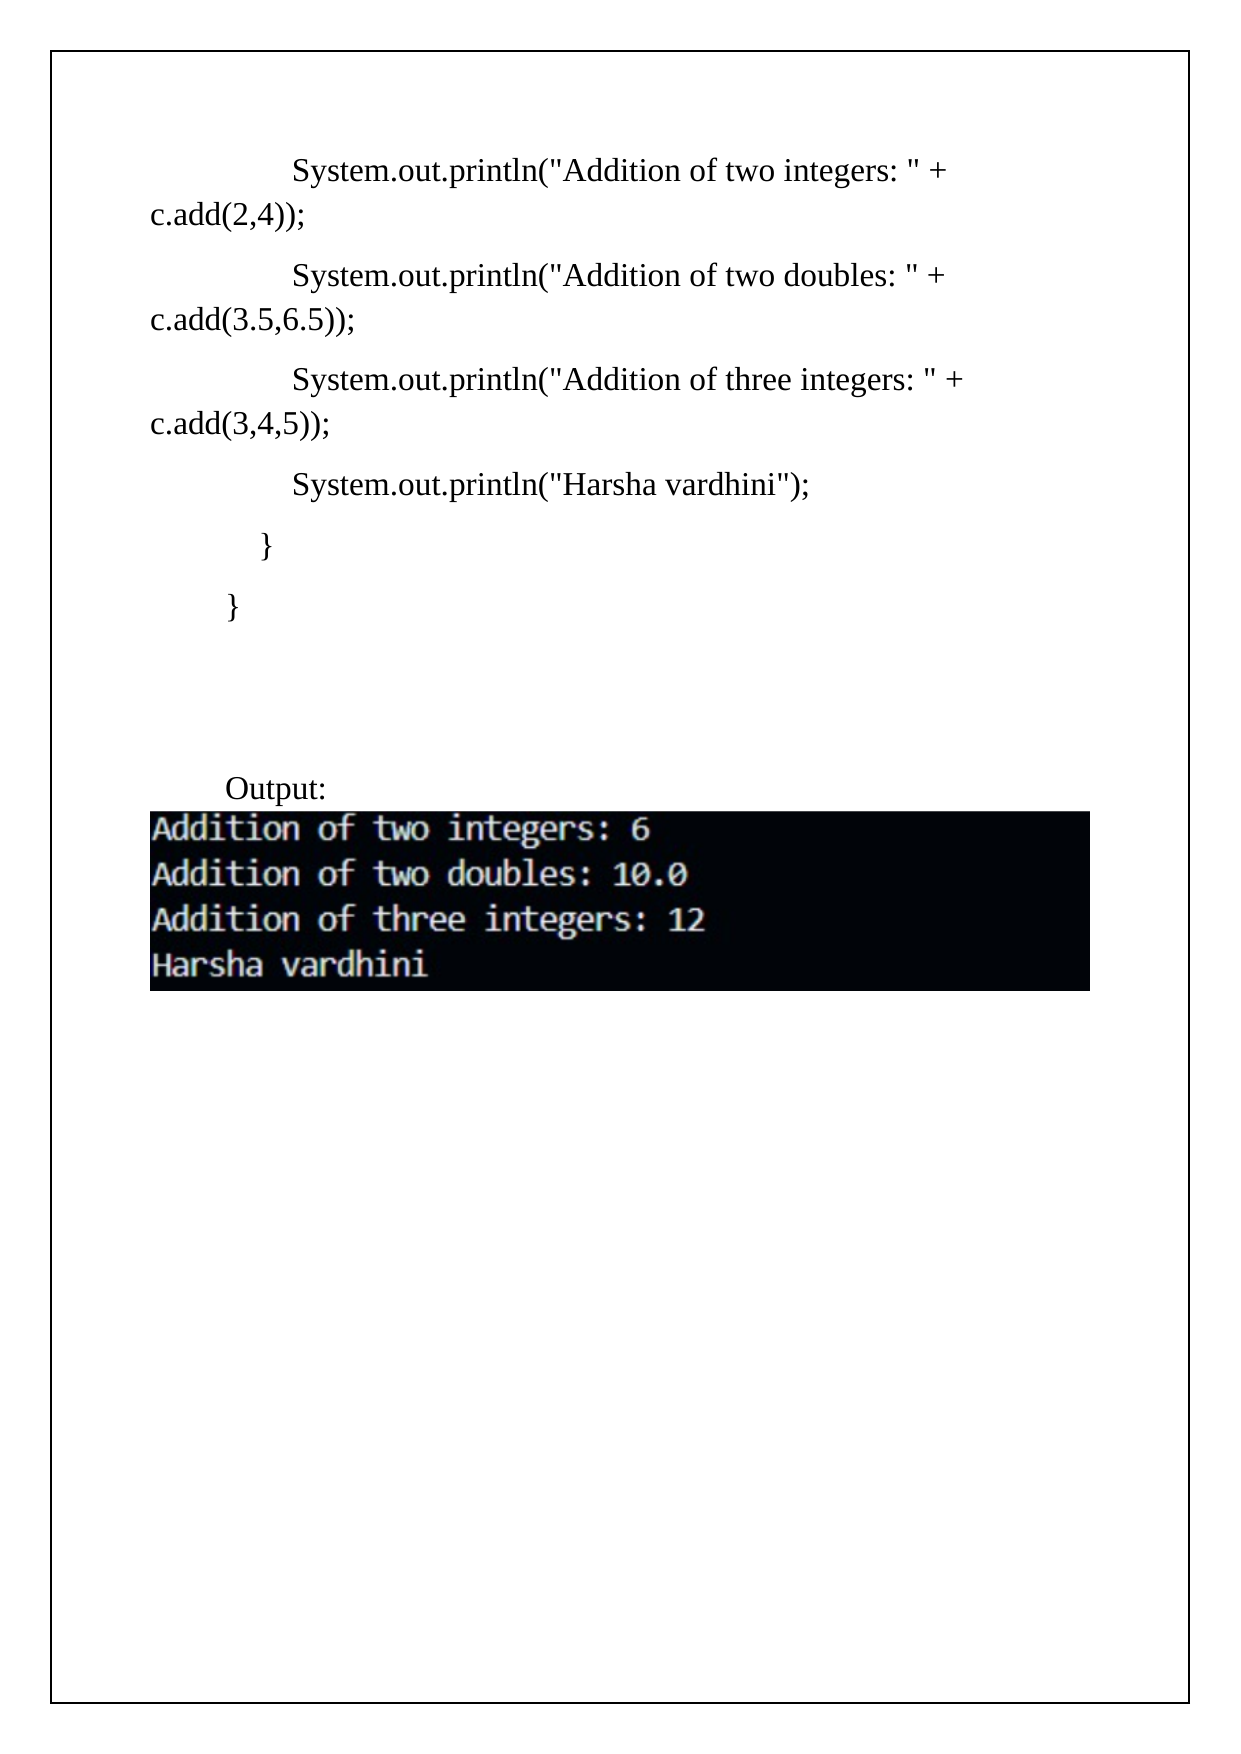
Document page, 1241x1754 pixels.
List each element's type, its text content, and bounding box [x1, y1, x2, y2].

text System.out.println("Addition of two doubles: " + c.add(3.5,6.5)); [150, 255, 1090, 337]
picture [150, 810, 1090, 991]
text } [150, 525, 1090, 563]
text System.out.println("Addition of three integers: " + c.add(3,4,5)); [150, 359, 1090, 442]
text Output: [150, 768, 1090, 810]
text } [150, 586, 1090, 624]
text System.out.println("Addition of two integers: " + c.add(2,4)); [150, 150, 1090, 232]
text System.out.println("Harsha vardhini"); [150, 464, 1090, 503]
